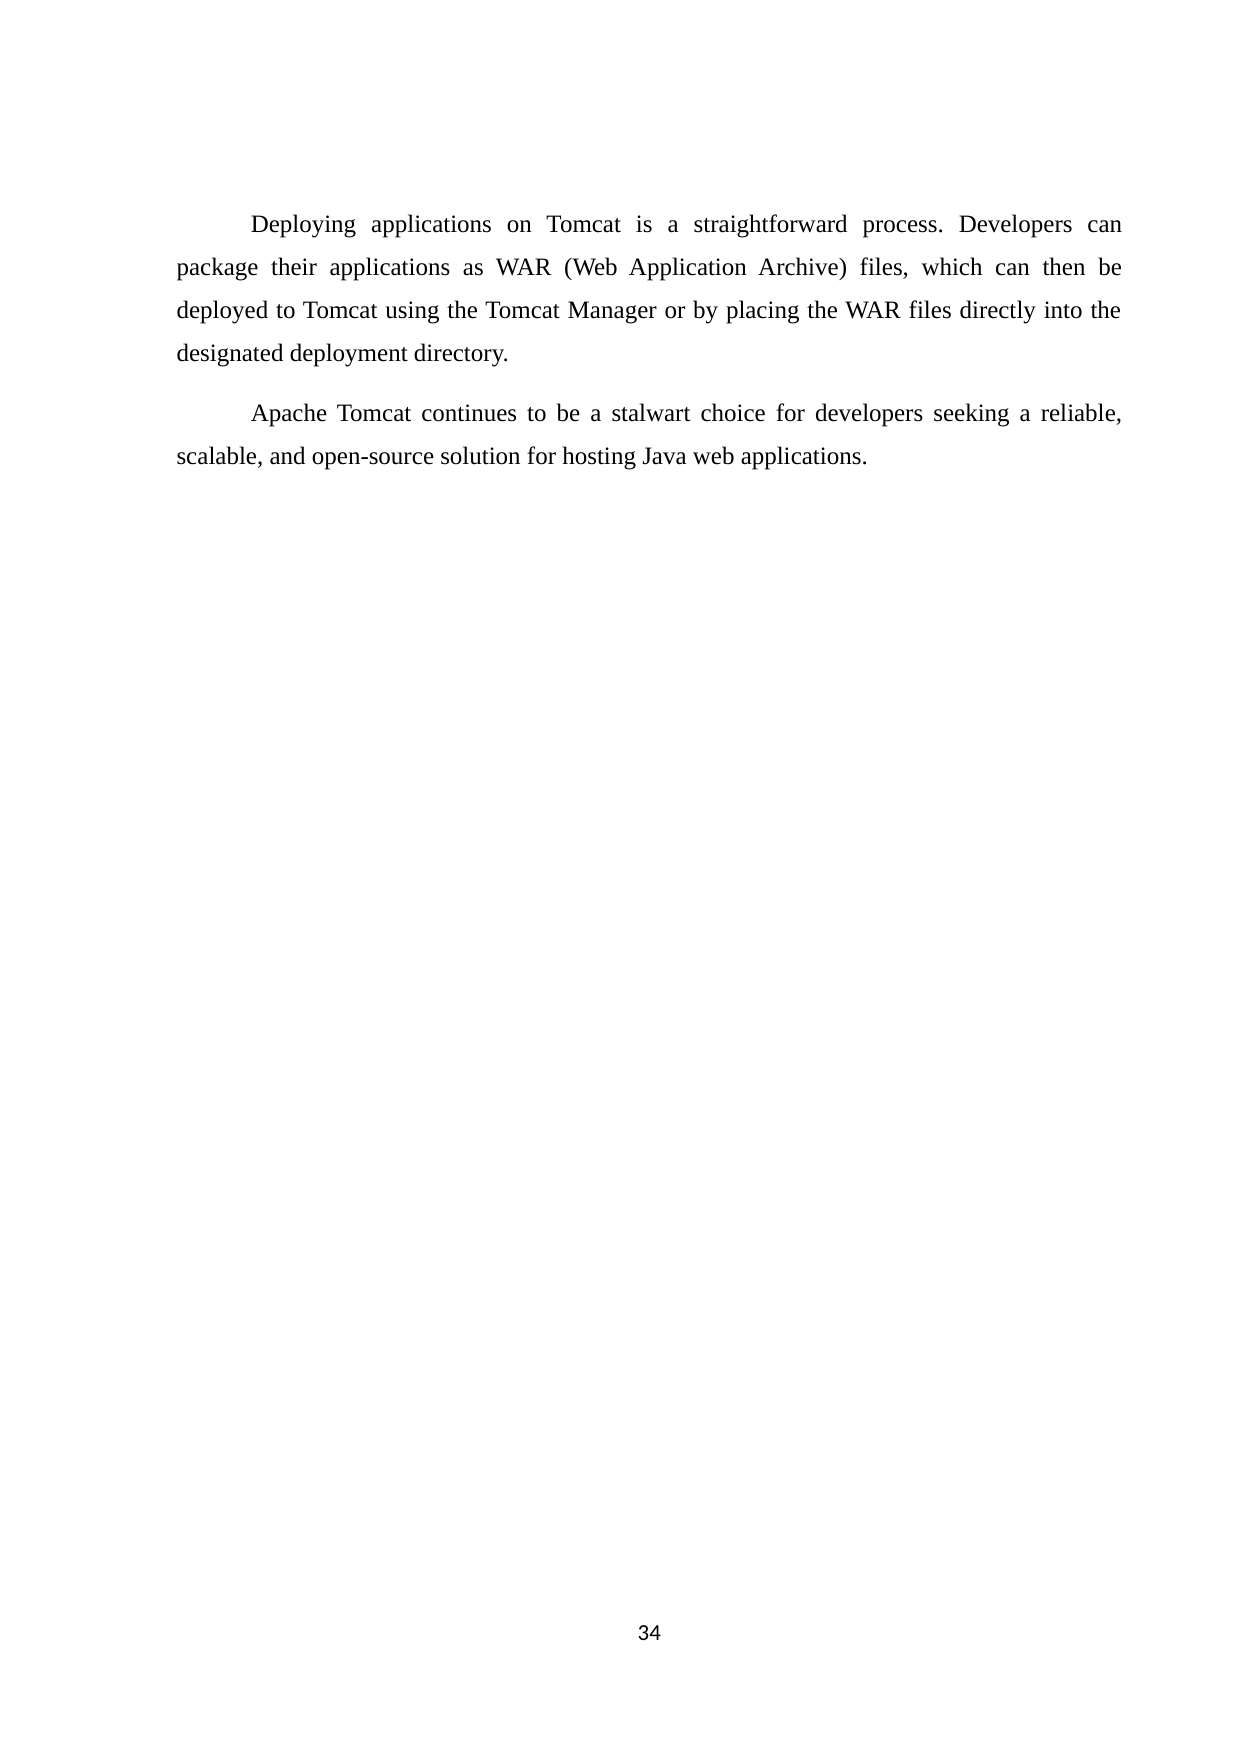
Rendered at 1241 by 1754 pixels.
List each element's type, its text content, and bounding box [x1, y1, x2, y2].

text Deploying applications on Tomcat is a straightforward process. Developers can package their applications as WAR (Web Application Archive) files, which can then be deployed to Tomcat using the Tomcat Manager or by placing the WAR files directly into the designated deployment directory. [175, 209, 1123, 367]
text Apache Tomcat continues to be a stalwart choice for developers seeking a reliable, scalable, and open-source solution for hosting Java web applications. [175, 398, 1123, 469]
